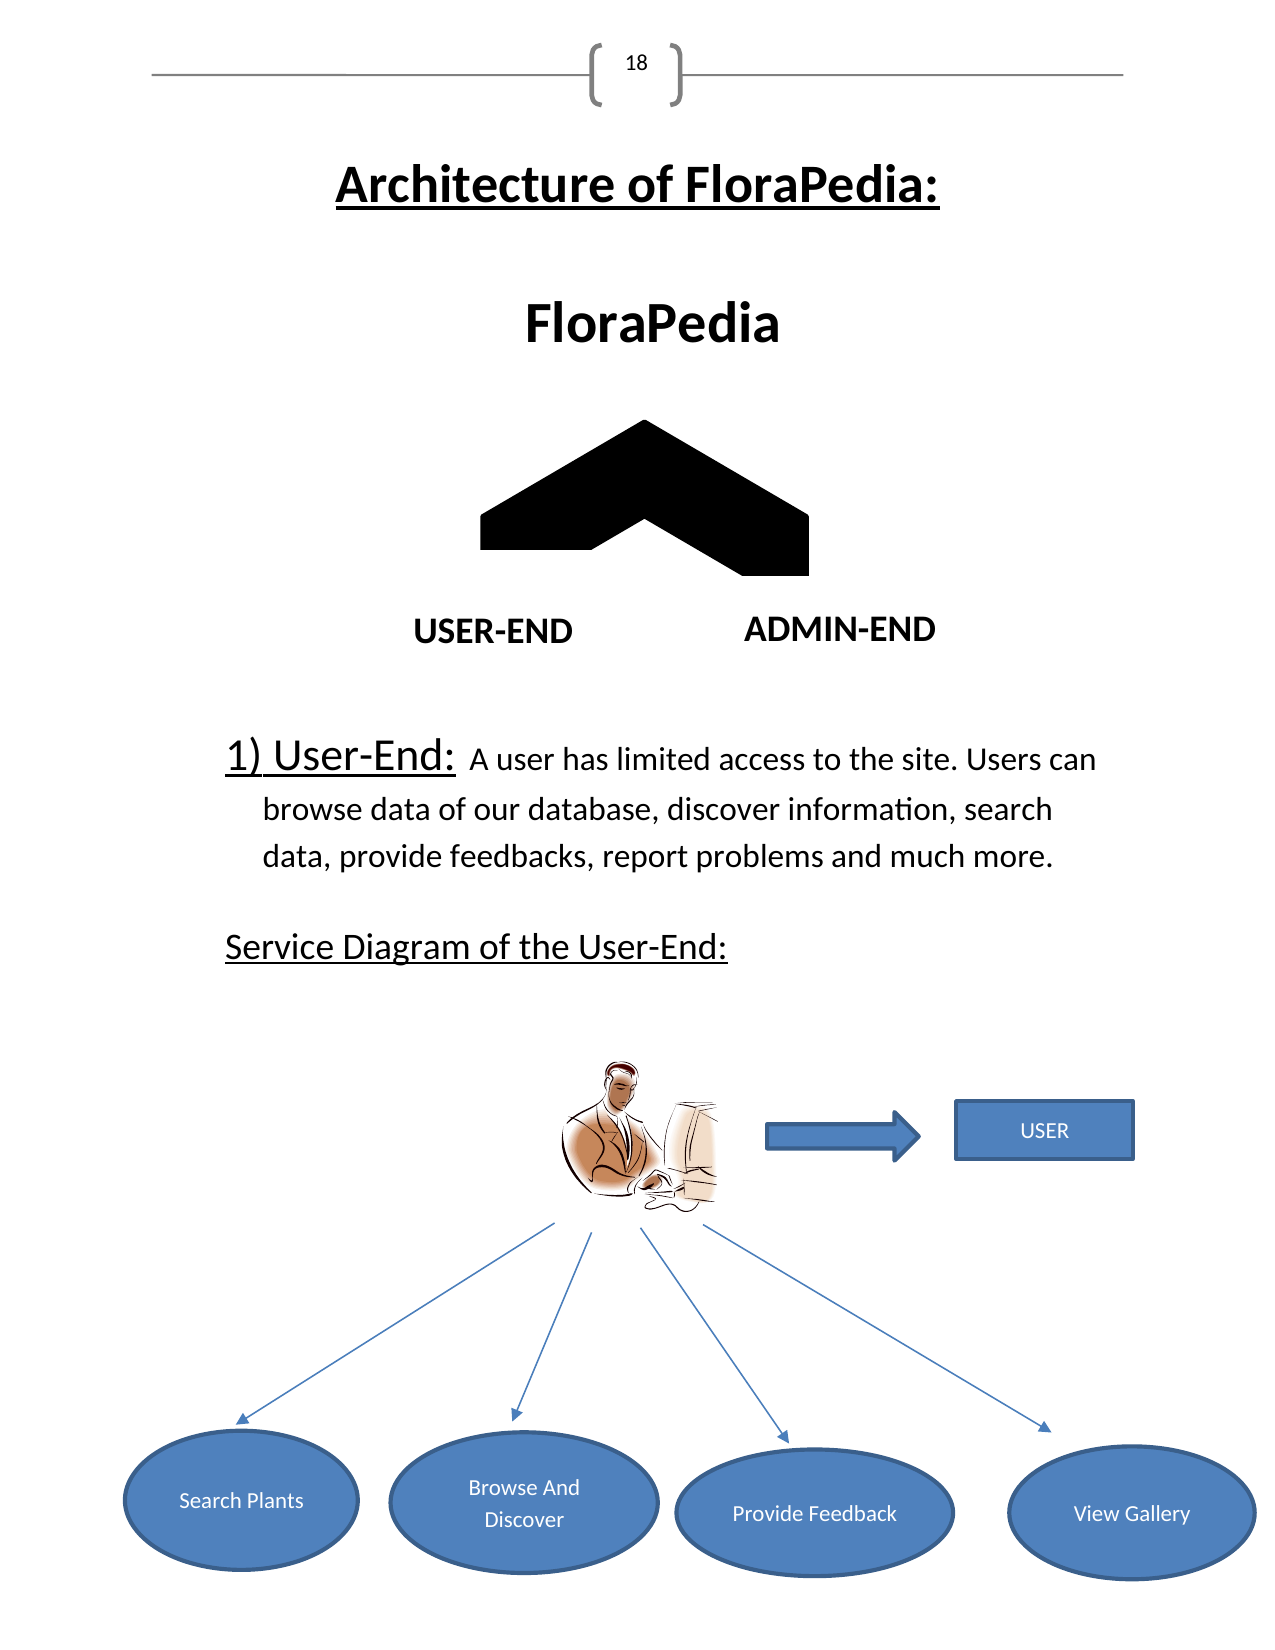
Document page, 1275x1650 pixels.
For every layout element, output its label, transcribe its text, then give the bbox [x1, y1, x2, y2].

text FloraPedia [525, 247, 1125, 357]
list User-End: A user has limited access to the site. Users can browse data of our database, discover information, search data, provide feedbacks, report problems and much more. [225, 726, 1125, 876]
list Service Diagram of the User-End: [225, 923, 1125, 968]
text Architecture of FloraPedia: [150, 150, 1125, 216]
